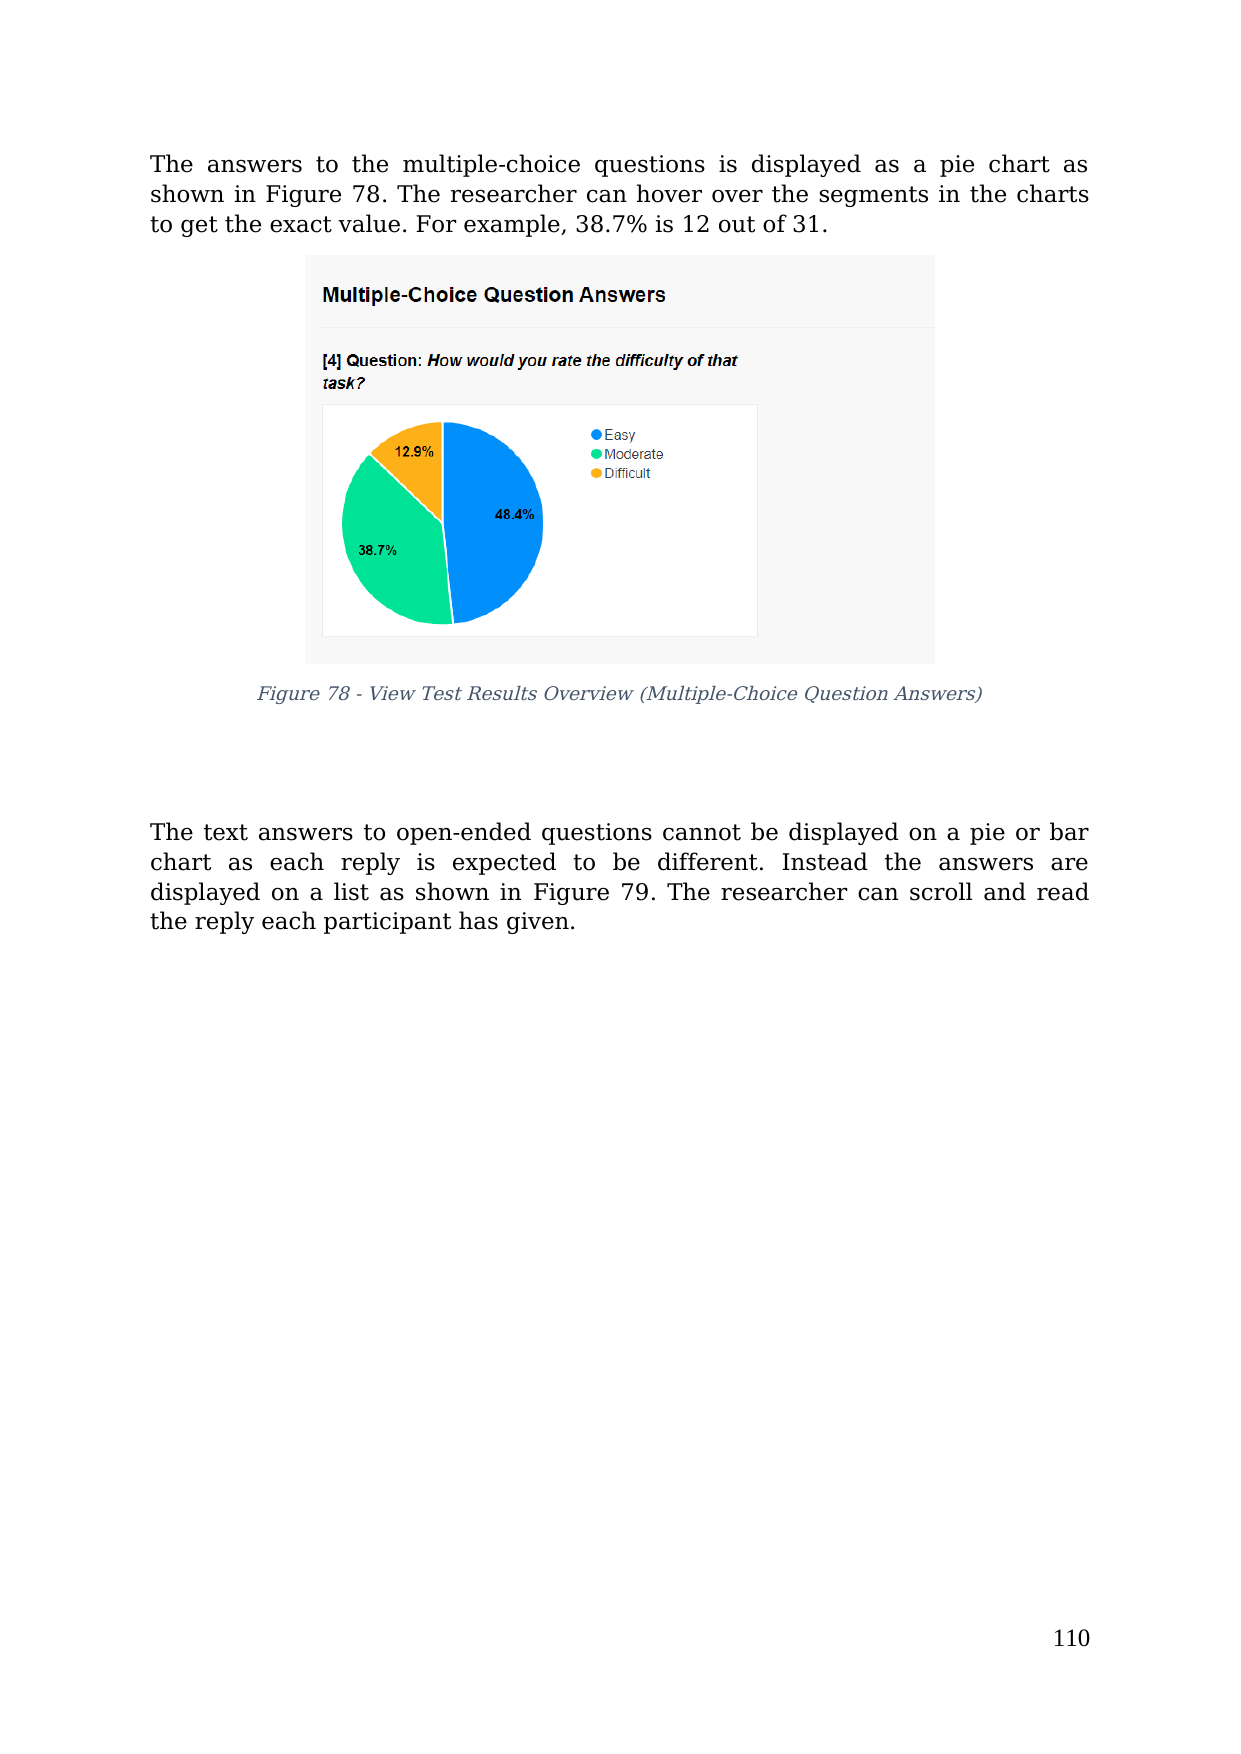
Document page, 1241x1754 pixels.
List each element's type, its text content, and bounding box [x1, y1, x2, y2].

picture [305, 255, 935, 664]
text The text answers to open-ended questions cannot be displayed on a pie or bar chart as each reply is expected to be different. Instead the answers are displayed on a list as shown in Figure 79. The researcher can scroll and read the reply each participant has given. [150, 818, 1090, 934]
text The answers to the multiple-choice questions is displayed as a pie chart as shown in Figure 78. The researcher can hover over the segments in the charts to get the exact value. For example, 38.7% is 12 out of 31. [150, 150, 1090, 237]
